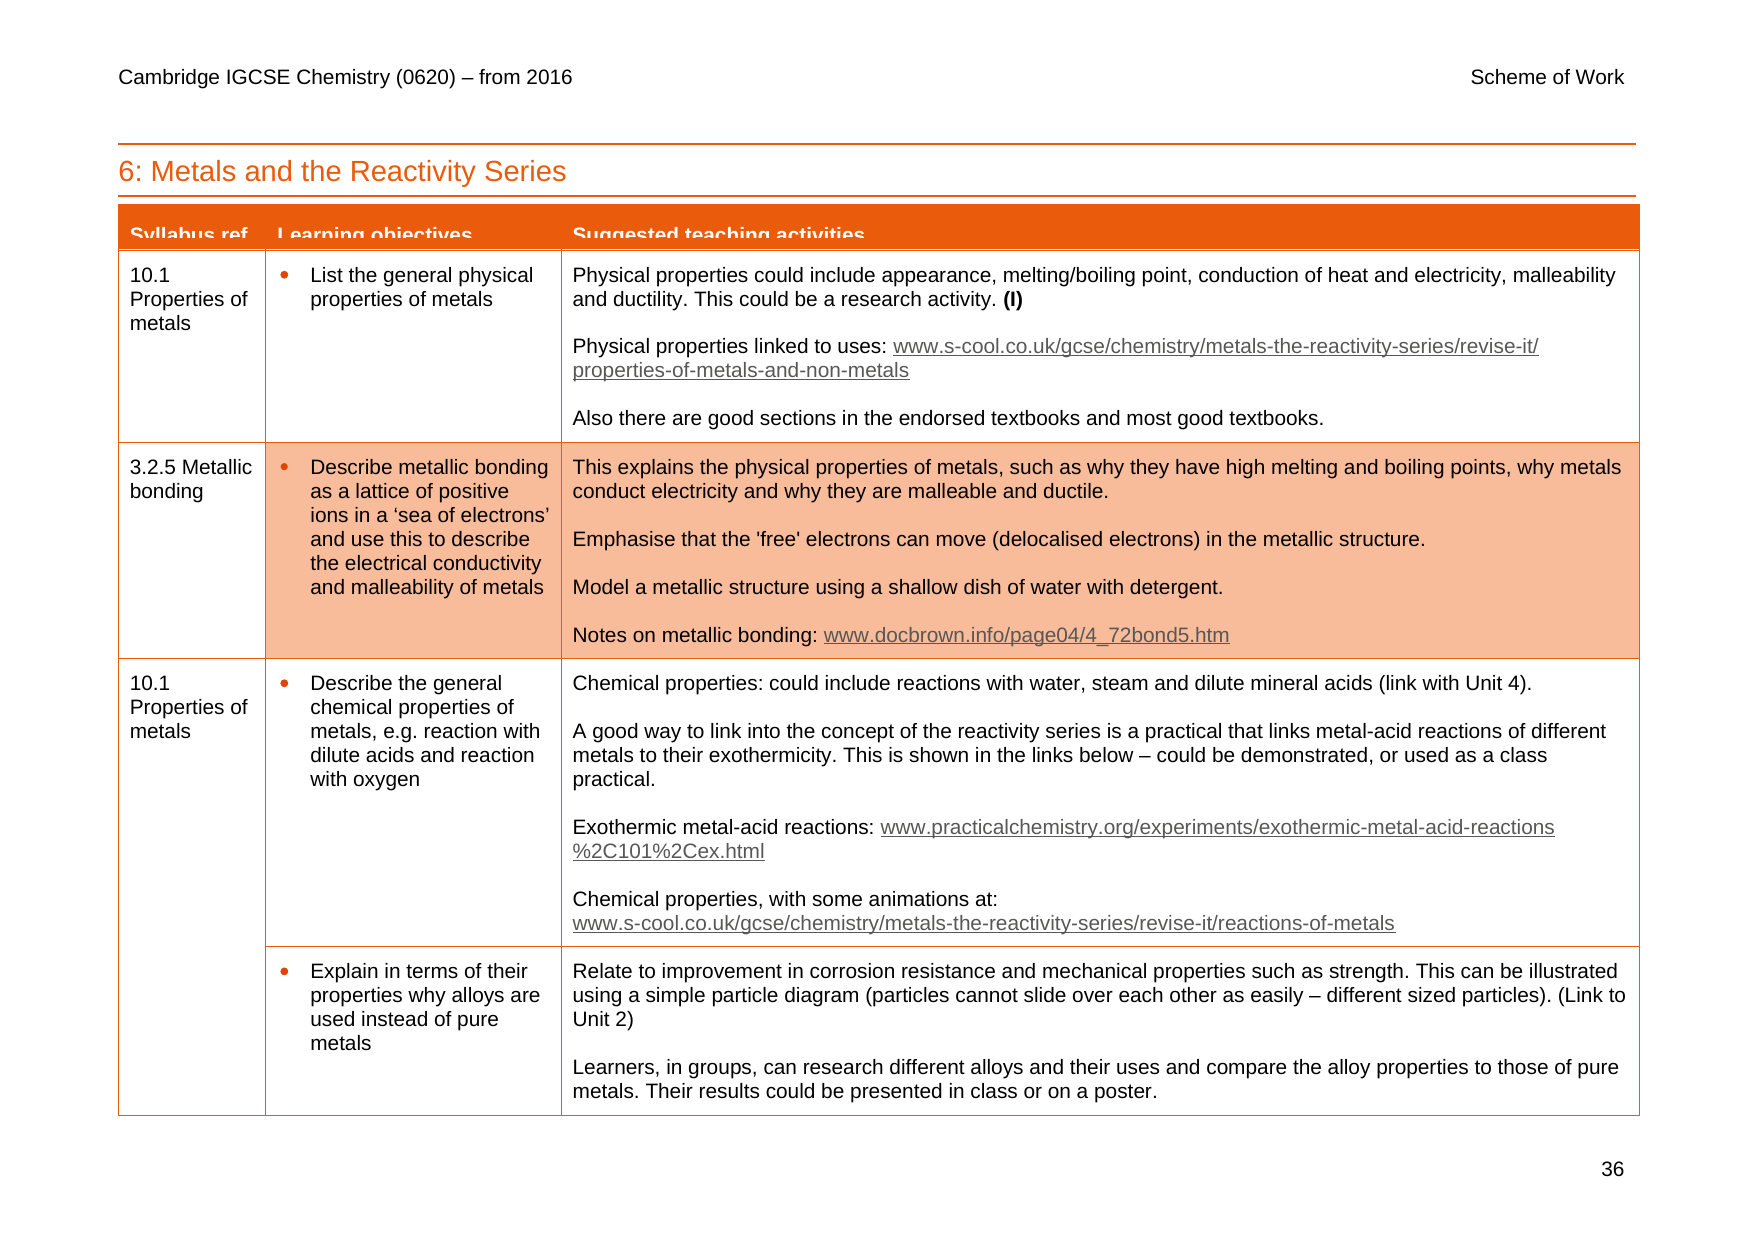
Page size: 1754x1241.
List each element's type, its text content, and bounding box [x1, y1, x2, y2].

table_cell List the general physical properties of metals [266, 251, 561, 442]
table_cell Chemical properties: could include reactions with water, steam and dilute mineral acids (link with Unit 4). A good way to link into the concept of the reactivity series is a practical that links metal-acid reactions of different metals to their exothermicity. This is shown in the links below – could be demonstrated, or used as a class practical. Exothermic metal-acid reactions: www.practicalchemistry.org/experiments/exothermic-metal-acid-reactions%2C101%2Cex.html Chemical properties, with some animations at: www.s-cool.co.uk/gcse/chemistry/metals-the-reactivity-series/revise-it/reactions-of-metals [562, 659, 1639, 946]
table_cell 10.1 Properties of metals [119, 251, 265, 442]
table_header Syllabus ref. [119, 205, 265, 249]
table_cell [266, 947, 561, 1114]
table_cell 3.2.5 Metallic bonding [119, 443, 265, 658]
table_cell Describe metallic bonding as a lattice of positive ions in a ‘sea of electrons’ and use this to describe the electrical conductivity and malleability of metals [266, 443, 561, 658]
table_cell 10.1 Properties of metals [119, 659, 265, 1114]
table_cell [562, 947, 1639, 1114]
table_header Learning objectives [266, 205, 561, 249]
table_cell Physical properties could include appearance, melting/boiling point, conduction of heat and electricity, malleability and ductility. This could be a research activity. (I) Physical properties linked to uses: www.s-cool.co.uk/gcse/chemistry/metals-the-reactivity-series/revise-it/properties-of-metals-and-non-metals Also there are good sections in the endorsed textbooks and most good textbooks. [562, 251, 1639, 442]
table_header Suggested teaching activities [562, 205, 1639, 249]
table_cell Describe the general chemical properties of metals, e.g. reaction with dilute acids and reaction with oxygen [266, 659, 561, 946]
subtitle 6: Metals and the Reactivity Series [118, 145, 1636, 195]
table_cell This explains the physical properties of metals, such as why they have high melting and boiling points, why metals conduct electricity and why they are malleable and ductile. Emphasise that the 'free' electrons can move (delocalised electrons) in the metallic structure. Model a metallic structure using a shallow dish of water with detergent. Notes on metallic bonding: www.docbrown.info/page04/4_72bond5.htm [562, 443, 1639, 658]
